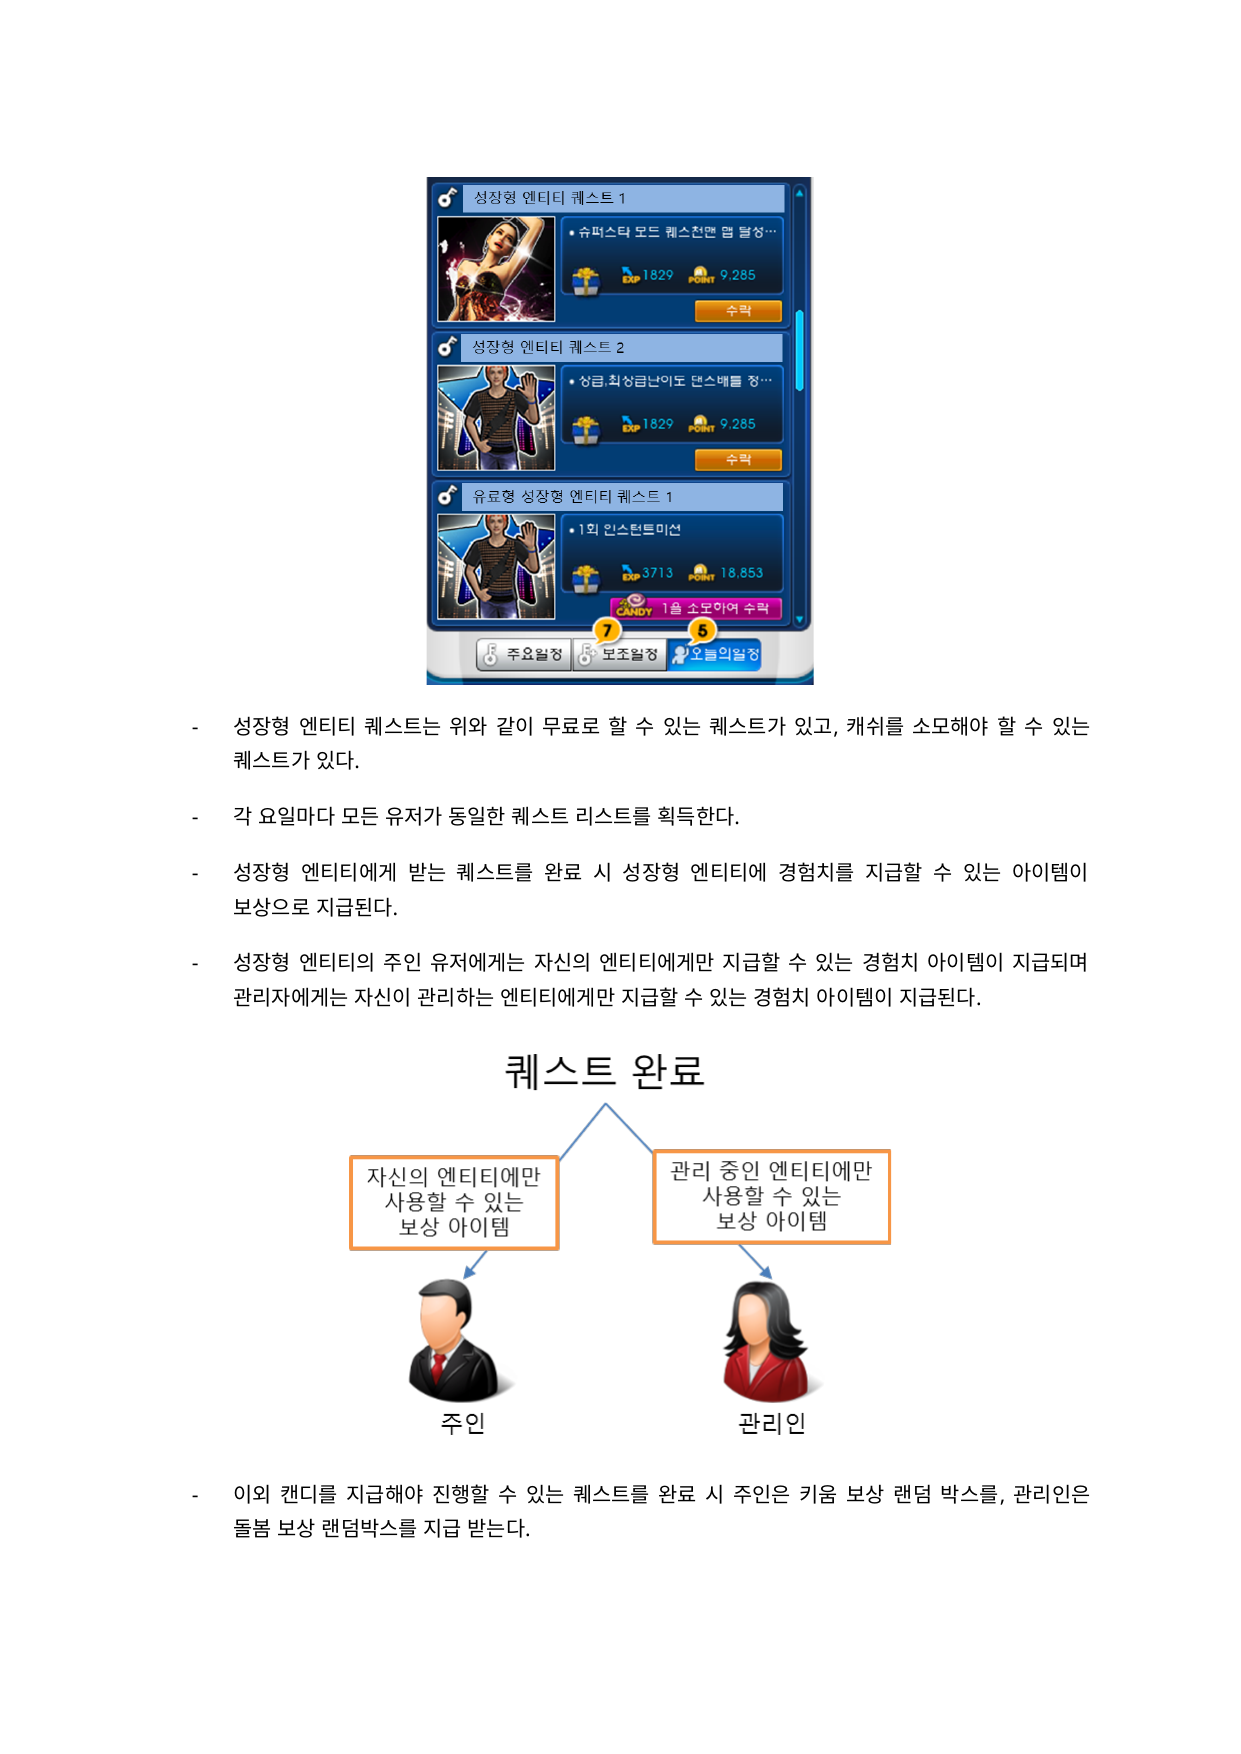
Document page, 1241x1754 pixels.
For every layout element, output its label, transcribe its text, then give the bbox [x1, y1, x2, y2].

list 성장형 엔티티의 주인 유저에게는 자신의 엔티티에게만 지급할 수 있는 경험치 아이템이 지급되며 관리자에게는 자신이 관리하는 엔티티에게만 지급할 수 있는 경험치 아이템이 지급된다. [192, 946, 1090, 1012]
picture [349, 1036, 892, 1453]
list 성장형 엔티티에게 받는 퀘스트를 완료 시 성장형 엔티티에 경험치를 지급할 수 있는 아이템이 보상으로 지급된다. [192, 856, 1090, 921]
list 성장형 엔티티 퀘스트는 위와 같이 무료로 할 수 있는 퀘스트가 있고, 캐쉬를 소모해야 할 수 있는 퀘스트가 있다. [192, 710, 1090, 775]
list 이외 캔디를 지급해야 진행할 수 있는 퀘스트를 완료 시 주인은 키움 보상 랜덤 박스를, 관리인은 돌봄 보상 랜덤박스를 지급 받는다. [192, 1478, 1090, 1543]
list 각 요일마다 모든 유저가 동일한 퀘스트 리스트를 획득한다. [192, 800, 1090, 831]
picture [426, 177, 814, 685]
